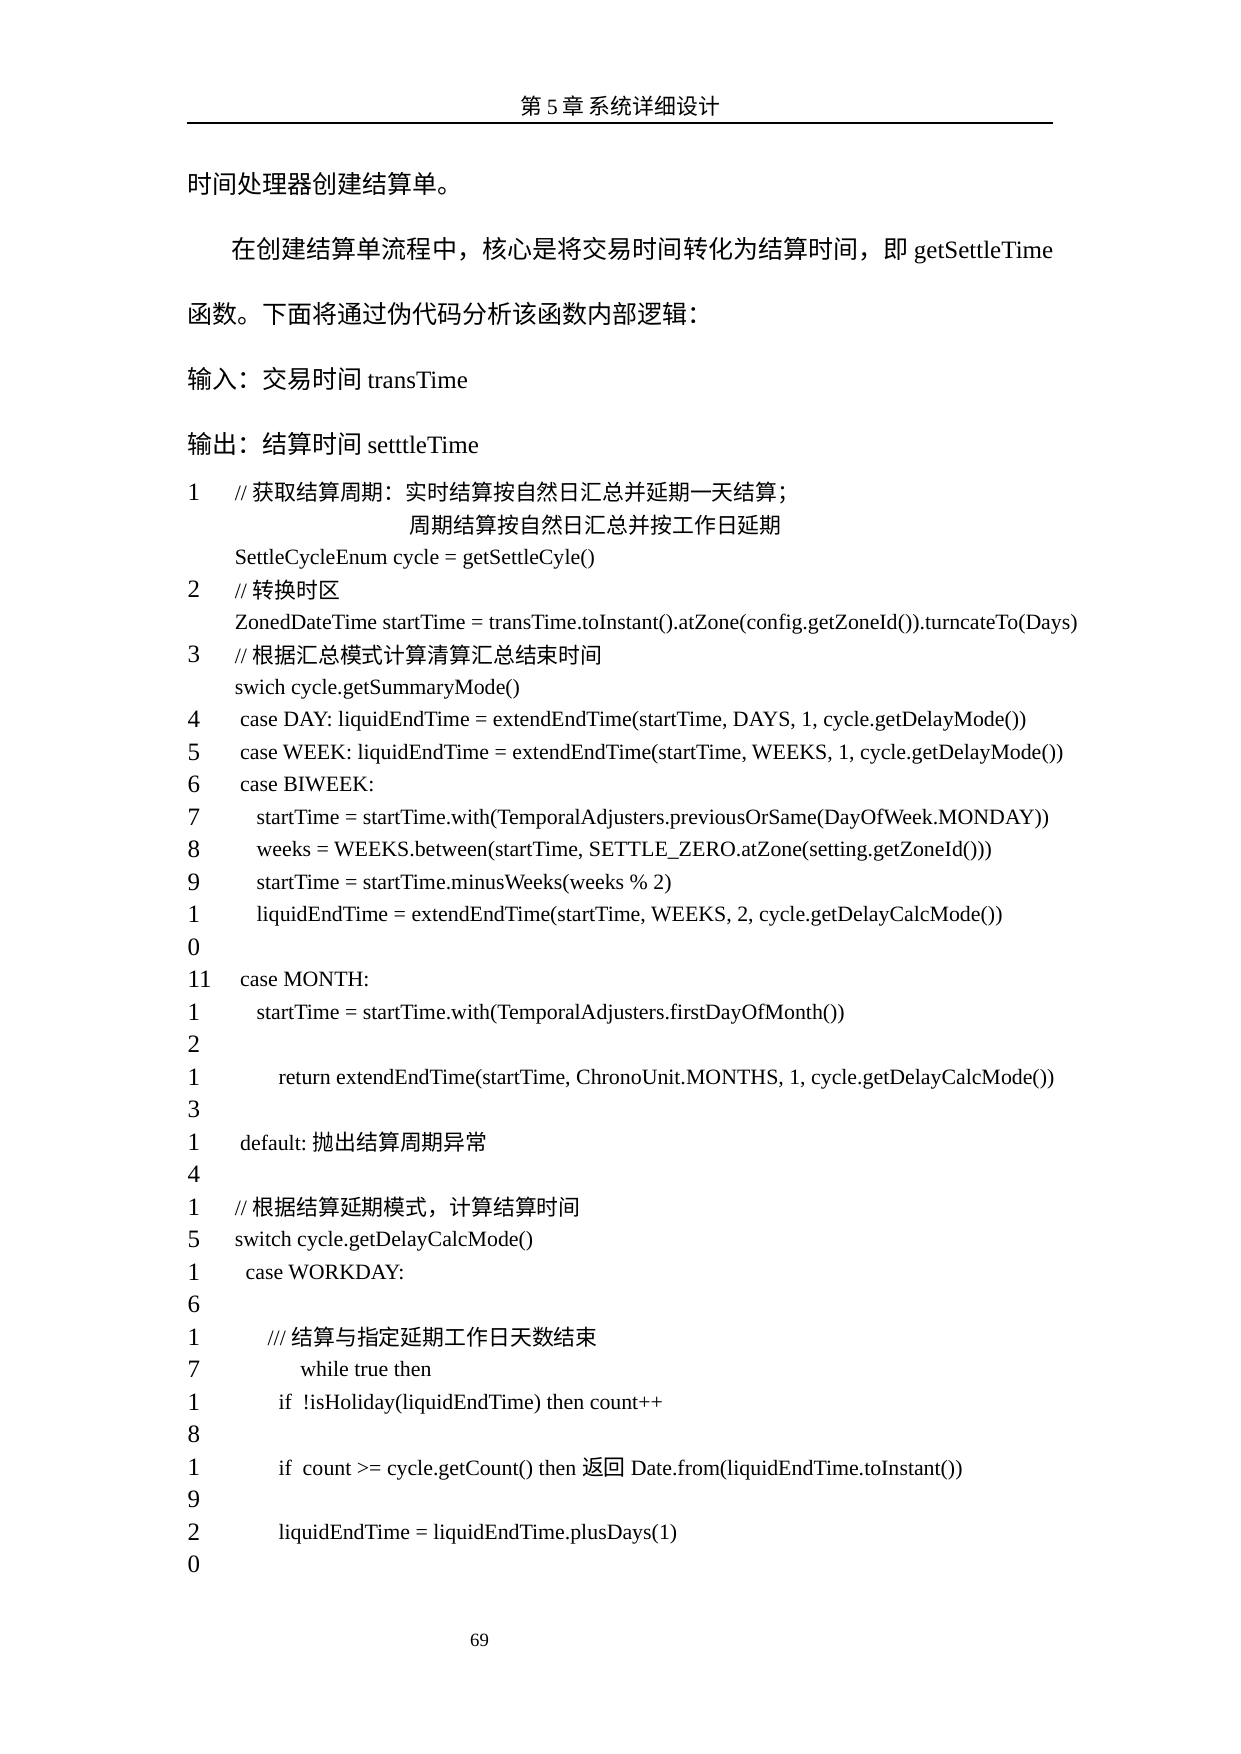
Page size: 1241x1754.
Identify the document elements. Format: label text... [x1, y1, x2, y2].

table_cell startTime = startTime.minusWeeks(weeks % 2) [223, 865, 1147, 897]
text 在创建结算单流程中，核心是将交易时间转化为结算时间，即getSettleTime函数。下面将通过伪代码分析该函数内部逻辑： [187, 215, 1053, 345]
table_cell if count >= cycle.getCount() then 返回 Date.from(liquidEndTime.toInstant()) [223, 1450, 1147, 1515]
table_header 1 [176, 475, 223, 572]
table_cell case DAY: liquidEndTime = extendEndTime(startTime, DAYS, 1, cycle.getDelayMode()) [223, 703, 1147, 735]
table_cell case WEEK: liquidEndTime = extendEndTime(startTime, WEEKS, 1, cycle.getDelayMode()) [223, 735, 1147, 767]
table_cell startTime = startTime.with(TemporalAdjusters.previousOrSame(DayOfWeek.MONDAY)) [223, 800, 1147, 832]
table_cell // 根据结算延期模式，计算结算时间 switch cycle.getDelayCalcMode() [223, 1190, 1147, 1255]
table_cell startTime = startTime.with(TemporalAdjusters.firstDayOfMonth()) [223, 995, 1147, 1060]
table_cell 7 [176, 800, 223, 832]
table_cell // 转换时区 ZonedDateTime startTime = transTime.toInstant().atZone(config.getZoneId()).turncateTo(Days) [223, 573, 1147, 637]
text 输入：交易时间transTime [187, 345, 1053, 410]
table_cell 17 [176, 1320, 223, 1385]
table_cell 13 [176, 1060, 223, 1125]
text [187, 150, 1053, 215]
table_cell liquidEndTime = liquidEndTime.plusDays(1) [223, 1515, 1147, 1580]
table_cell weeks = WEEKS.between(startTime, SETTLE_ZERO.atZone(setting.getZoneId())) [223, 833, 1147, 865]
table_cell case BIWEEK: [223, 768, 1147, 800]
table_cell 19 [176, 1450, 223, 1515]
table_cell 12 [176, 995, 223, 1060]
table_cell 14 [176, 1125, 223, 1190]
table_cell 10 [176, 898, 223, 962]
table_cell liquidEndTime = extendEndTime(startTime, WEEKS, 2, cycle.getDelayCalcMode()) [223, 898, 1147, 962]
table_cell 3 [176, 638, 223, 702]
table_cell case WORKDAY: [223, 1255, 1147, 1320]
table_cell case MONTH: [223, 963, 1147, 995]
text 输出：结算时间setttleTime [187, 410, 1053, 475]
table_cell 8 [176, 833, 223, 865]
table_cell 2 [176, 573, 223, 637]
table_cell if !isHoliday(liquidEndTime) then count++ [223, 1385, 1147, 1450]
table_cell 15 [176, 1190, 223, 1255]
table_cell return extendEndTime(startTime, ChronoUnit.MONTHS, 1, cycle.getDelayCalcMode()) [223, 1060, 1147, 1125]
table_cell // 根据汇总模式计算清算汇总结束时间 swich cycle.getSummaryMode() [223, 638, 1147, 702]
table_header // 获取结算周期：实时结算按自然日汇总并延期一天结算； 周期结算按自然日汇总并按工作日延期 SettleCycleEnum cycle = getSettleCyle() [223, 475, 1147, 572]
table_cell 16 [176, 1255, 223, 1320]
table_cell 4 [176, 703, 223, 735]
table_cell 5 [176, 735, 223, 767]
table_cell 18 [176, 1385, 223, 1450]
table_cell /// 结算与指定延期工作日天数结束 while true then [223, 1320, 1147, 1385]
table_cell default: 抛出结算周期异常 [223, 1125, 1147, 1190]
table_cell 9 [176, 865, 223, 897]
table_cell 11 [176, 963, 223, 995]
table_cell 20 [176, 1515, 223, 1580]
table_cell 6 [176, 768, 223, 800]
